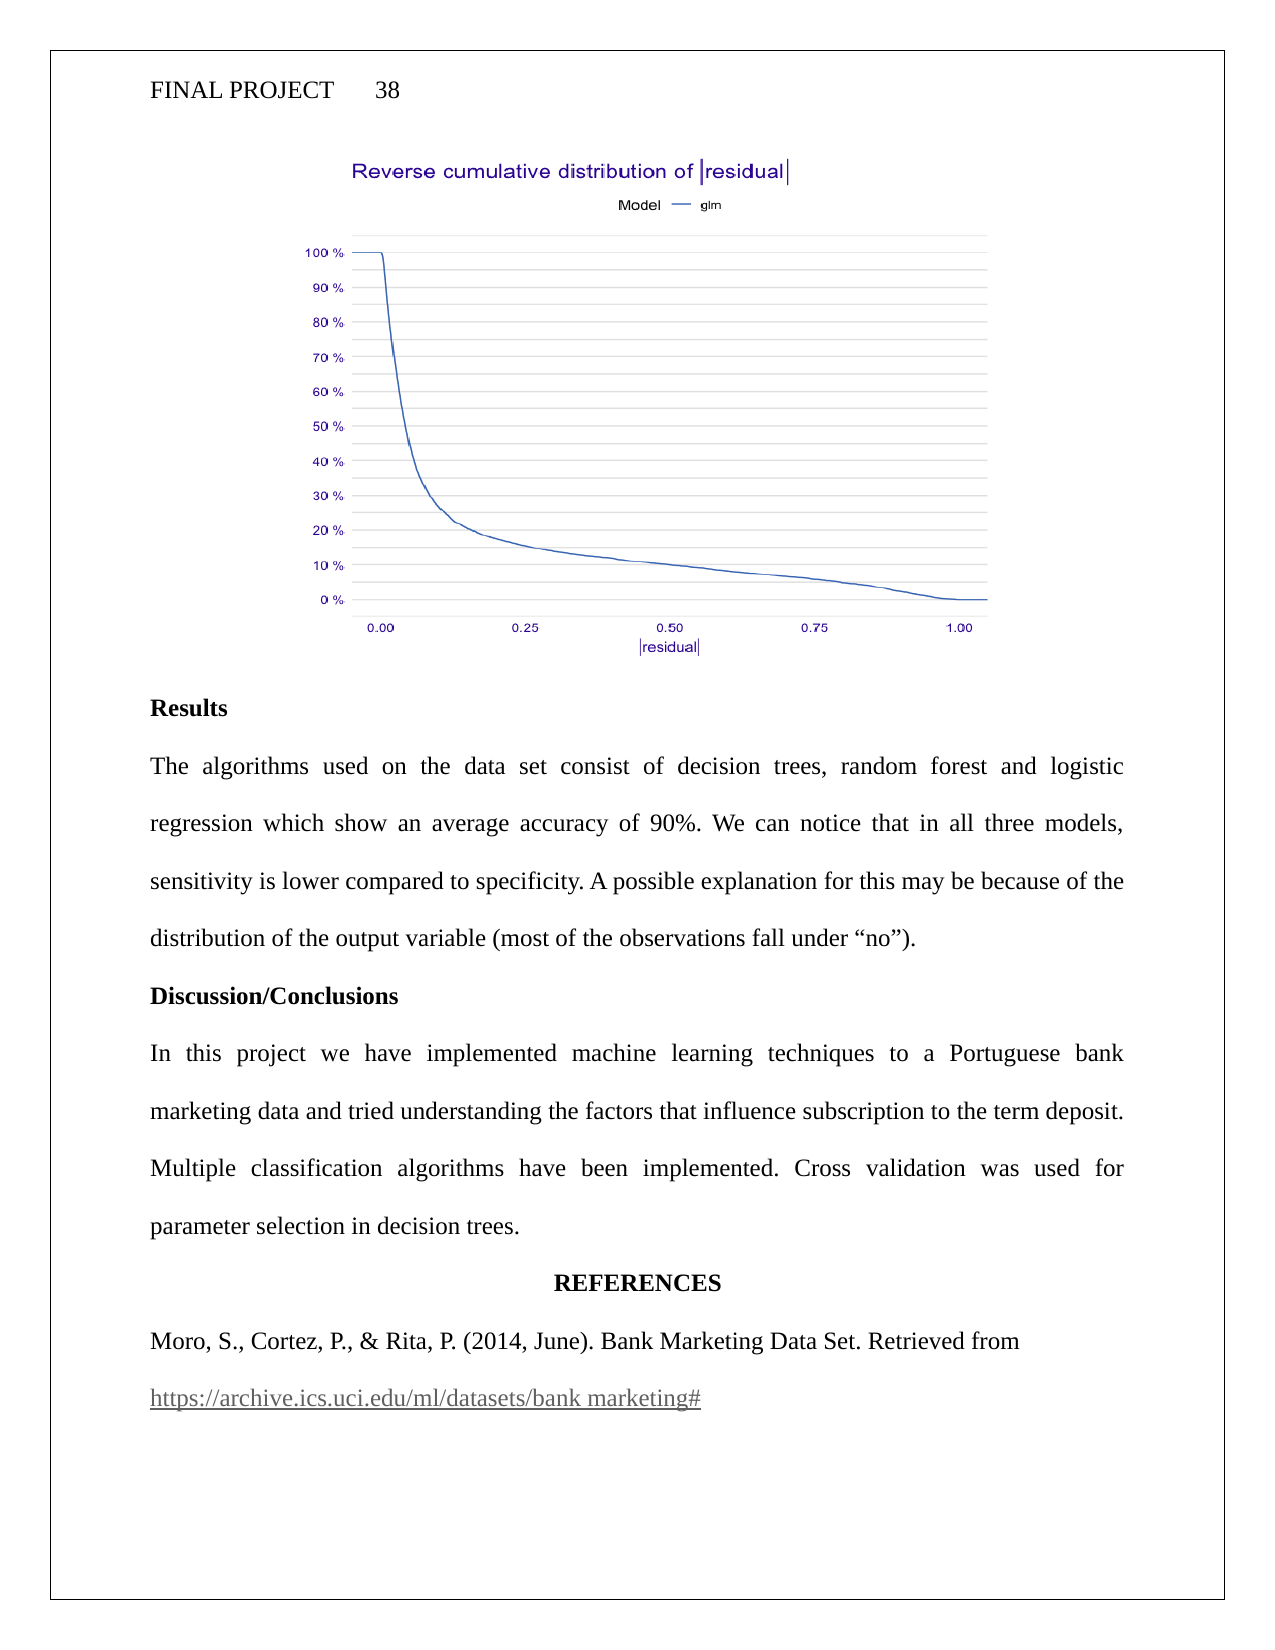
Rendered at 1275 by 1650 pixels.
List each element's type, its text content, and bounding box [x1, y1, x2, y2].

text The algorithms used on the data set consist of decision trees, random forest and logistic regression which show an average accuracy of 90%. We can notice that in all three models, sensitivity is lower compared to specificity. A possible explanation for this may be because of the distribution of the output variable (most of the observations fall under “no”). [150, 751, 1125, 952]
text Moro, S., Cortez, P., & Rita, P. (2014, June). Bank Marketing Data Set. Retrieved from [150, 1326, 1125, 1354]
text REFERENCES [150, 1268, 1125, 1297]
text Results [150, 693, 1125, 722]
text Discussion/Conclusions [150, 981, 1125, 1009]
text In this project we have implemented machine learning techniques to a Portuguese bank marketing data and tried understanding the factors that influence subscription to the term deposit. Multiple classification algorithms have been implemented. Cross validation was used for parameter selection in decision trees. [150, 1038, 1125, 1239]
text https://archive.ics.uci.edu/ml/datasets/bank marketing# [150, 1383, 1125, 1412]
picture [279, 150, 996, 665]
